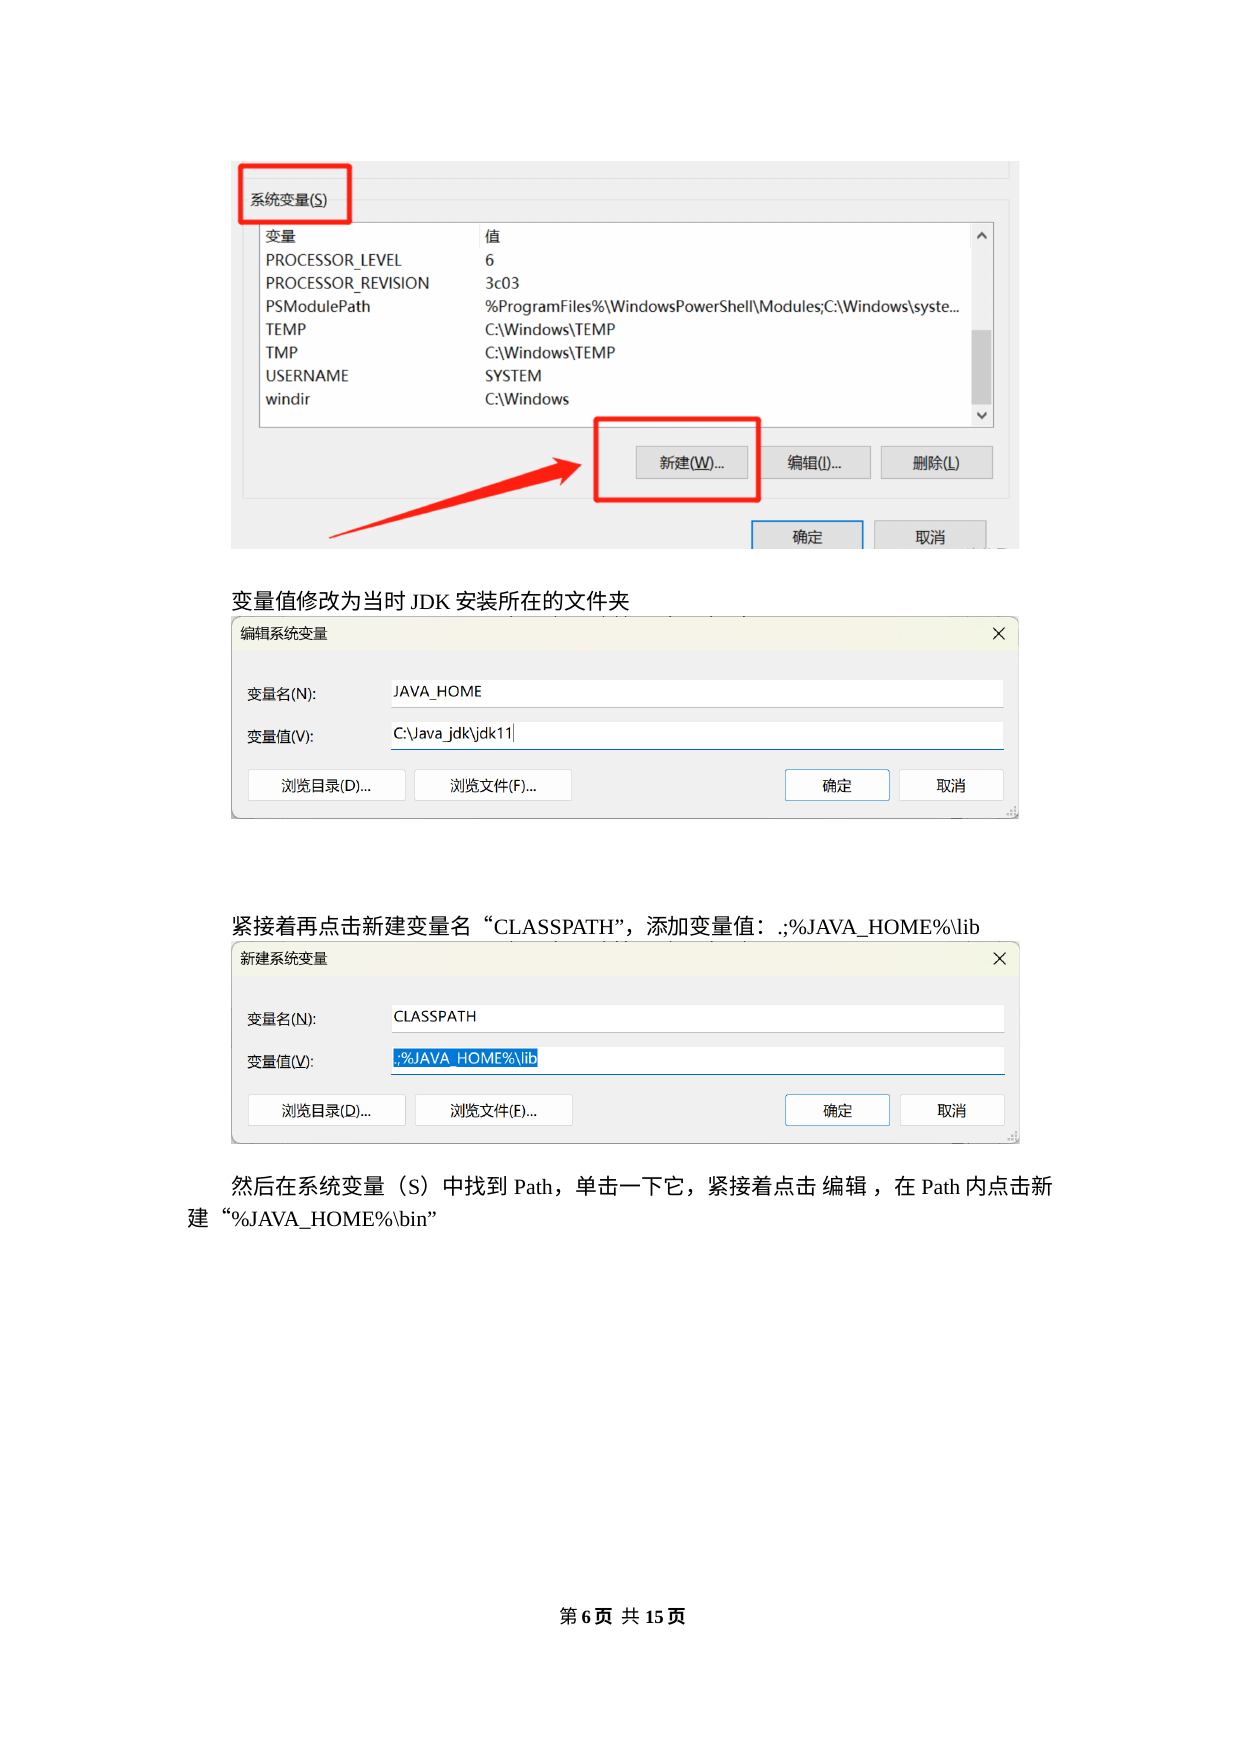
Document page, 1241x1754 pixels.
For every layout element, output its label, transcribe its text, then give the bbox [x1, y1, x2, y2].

list 变量值修改为当时JDK安装所在的文件夹 [187, 583, 1053, 616]
list 然后在系统变量（S）中找到 Path，单击一下它，紧接着点击 编辑 ，在Path内点击新建“%JAVA_HOME%\bin” [187, 1168, 1053, 1233]
list 紧接着再点击新建变量名“CLASSPATH”，添加变量值：.;%JAVA_HOME%\lib [187, 908, 1053, 941]
picture [231, 161, 1020, 549]
picture [231, 616, 1019, 819]
picture [231, 941, 1020, 1144]
